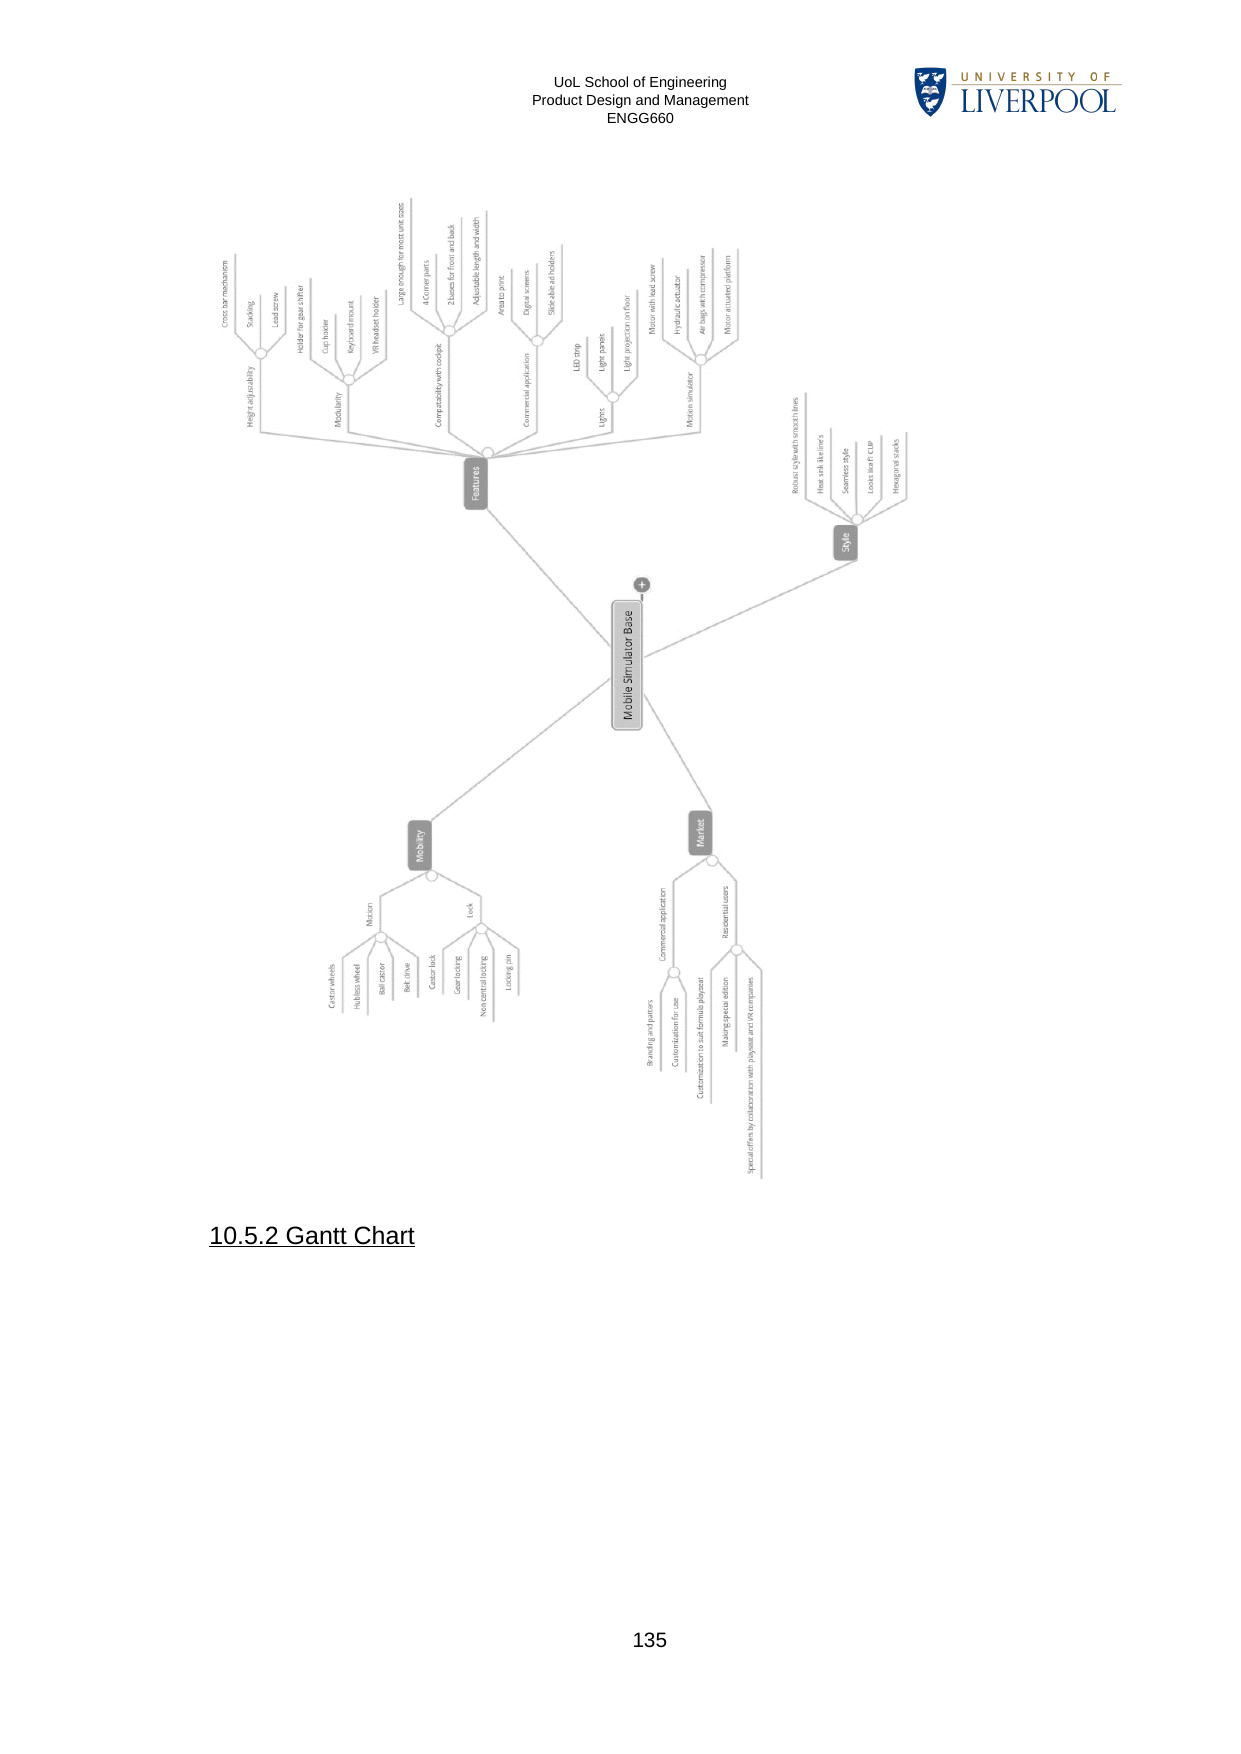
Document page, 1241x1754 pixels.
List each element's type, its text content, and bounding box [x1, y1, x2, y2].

text 10.5.2 Gantt Chart [209, 1221, 973, 1249]
picture [883, 29, 1153, 156]
picture [209, 160, 938, 1185]
